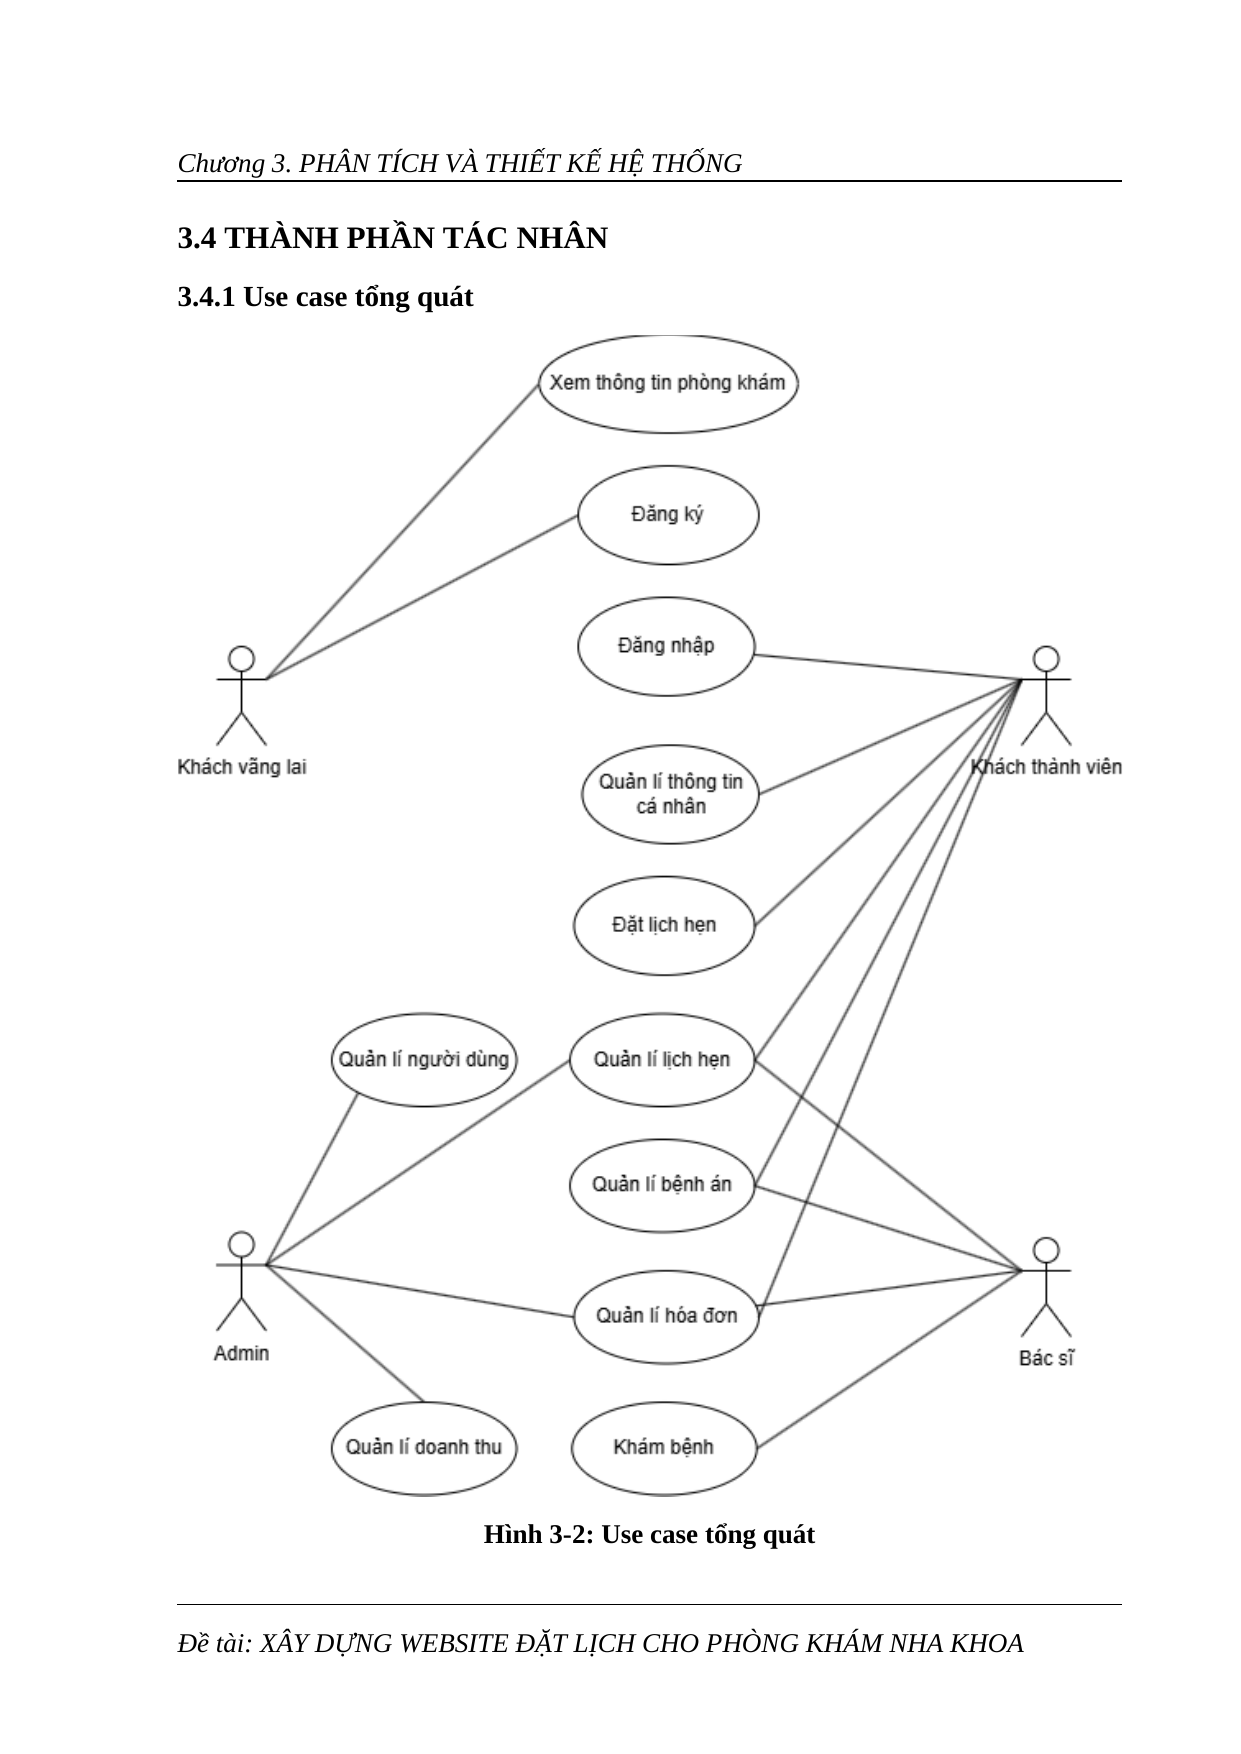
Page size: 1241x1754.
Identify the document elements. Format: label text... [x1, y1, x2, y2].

text Hình 3-2: Use case tổng quát [177, 1518, 1122, 1549]
picture [177, 335, 1123, 1497]
text 3.4.1 Use case tổng quát [177, 279, 1122, 312]
text 3.4 THÀNH PHẦN TÁC NHÂN [177, 220, 1122, 256]
